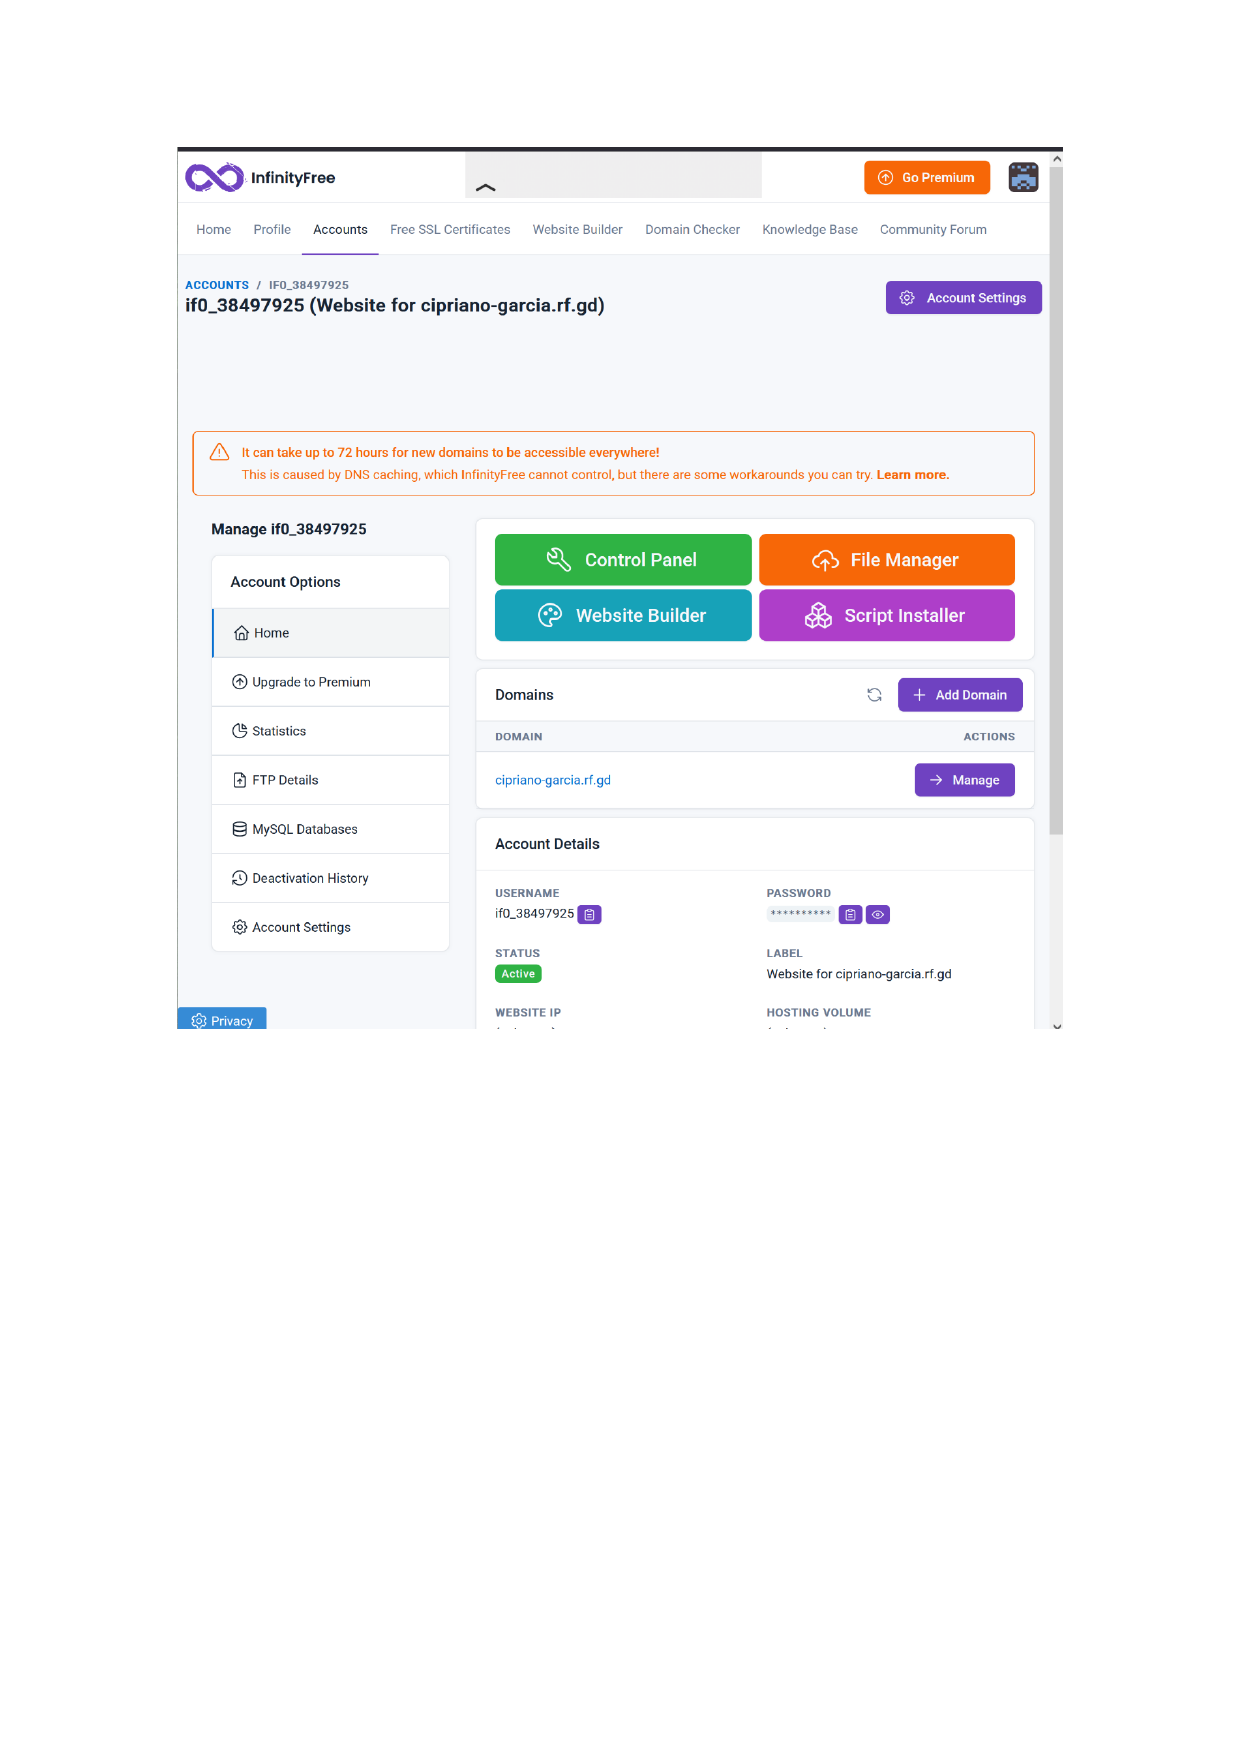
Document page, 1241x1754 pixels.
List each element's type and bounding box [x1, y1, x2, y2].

picture [177, 147, 1063, 1029]
